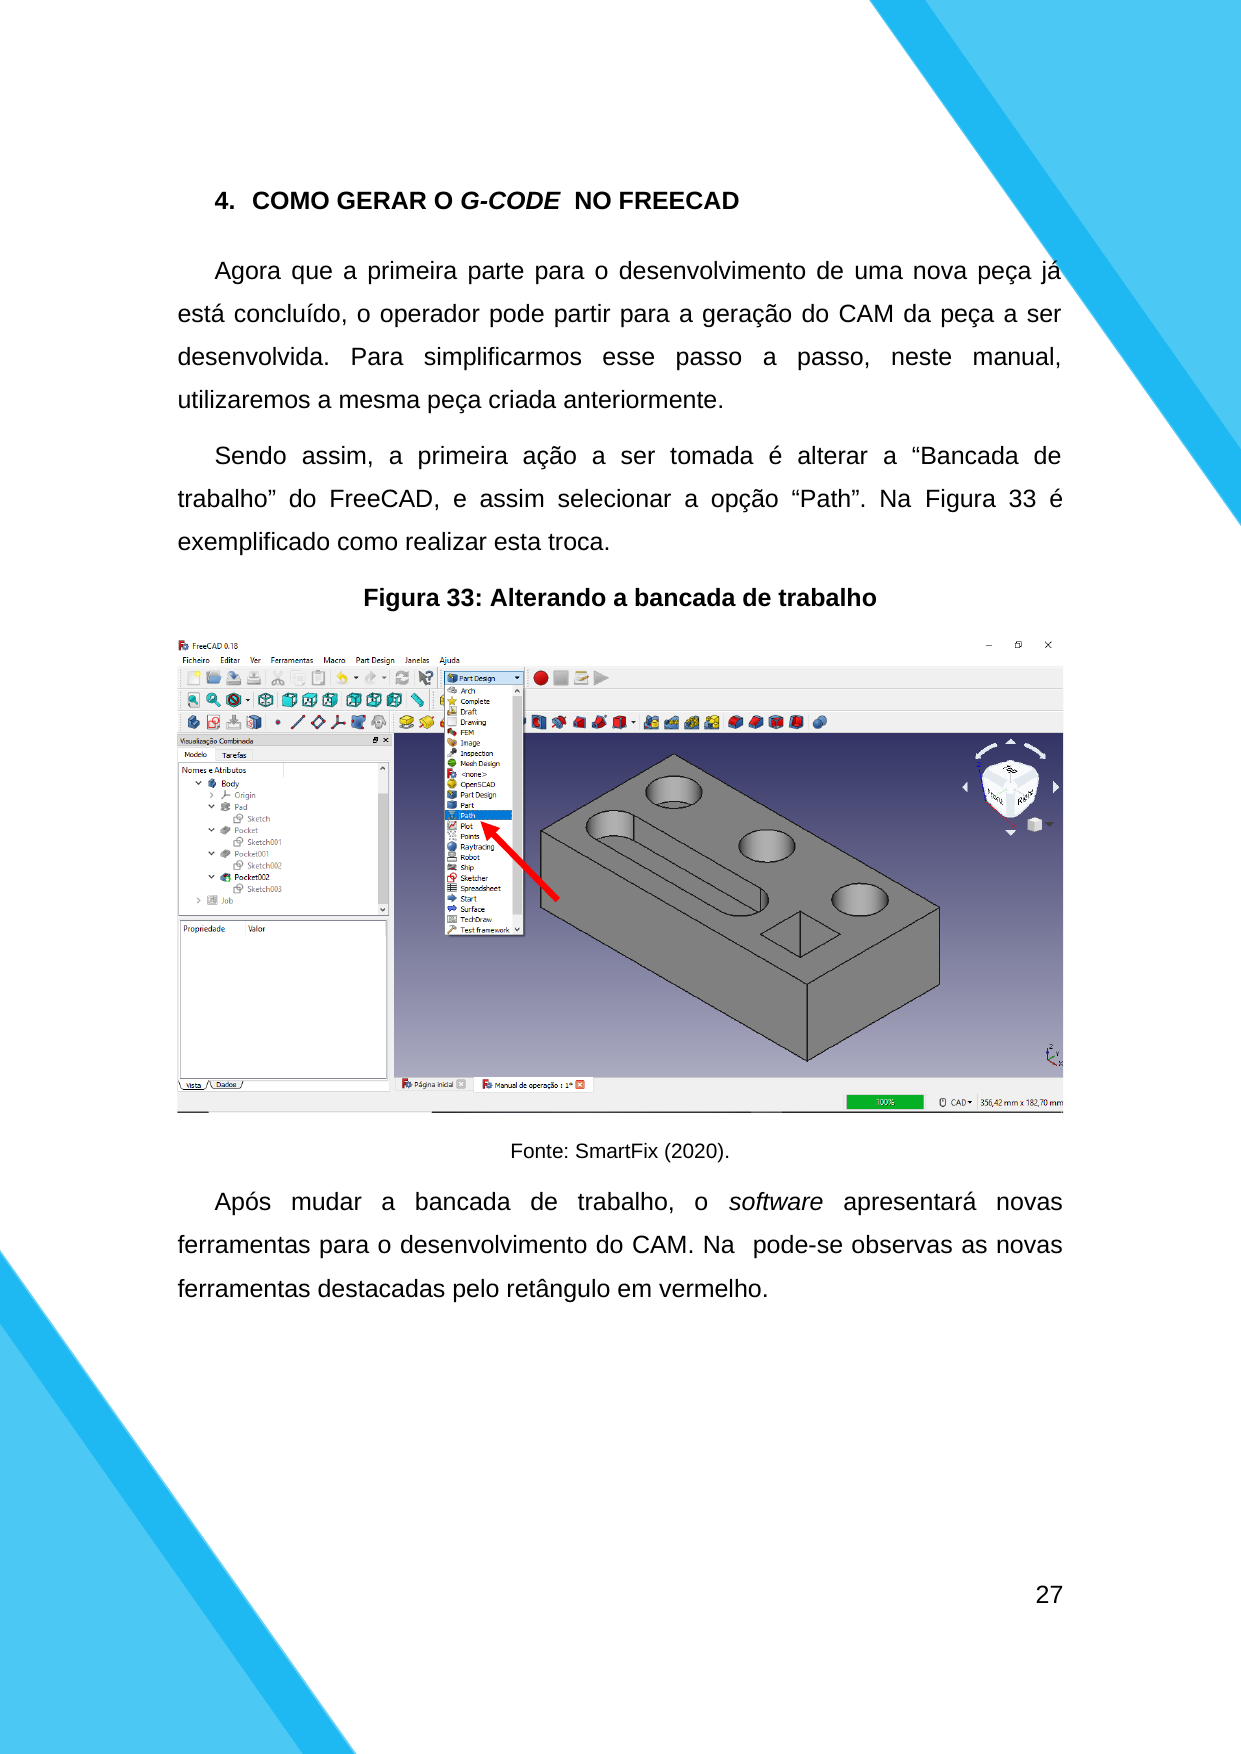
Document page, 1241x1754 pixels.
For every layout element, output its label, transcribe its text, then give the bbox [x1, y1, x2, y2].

text Após mudar a bancada de trabalho, o software apresentará novas ferramentas para o desenvolvimento do CAM. Na Figura 34 pode-se observas as novas ferramentas destacadas pelo retângulo em vermelho. [177, 1187, 1063, 1302]
subtitle COMO GERAR O G-CODE NO FREECAD [214, 186, 1063, 215]
text Fonte: SmartFix (2020). [177, 1139, 1063, 1163]
picture [177, 638, 1064, 1113]
text Agora que a primeira parte para o desenvolvimento de uma nova peça já está concluído, o operador pode partir para a geração do CAM da peça a ser desenvolvida. Para simplificarmos esse passo a passo, neste manual, utilizaremos a mesma peça criada anteriormente. [177, 256, 1063, 414]
text Sendo assim, a primeira ação a ser tomada é alterar a “Bancada de trabalho” do FreeCAD, e assim selecionar a opção “Path”. Na Figura 33 é exemplificado como realizar esta troca. [177, 441, 1063, 556]
